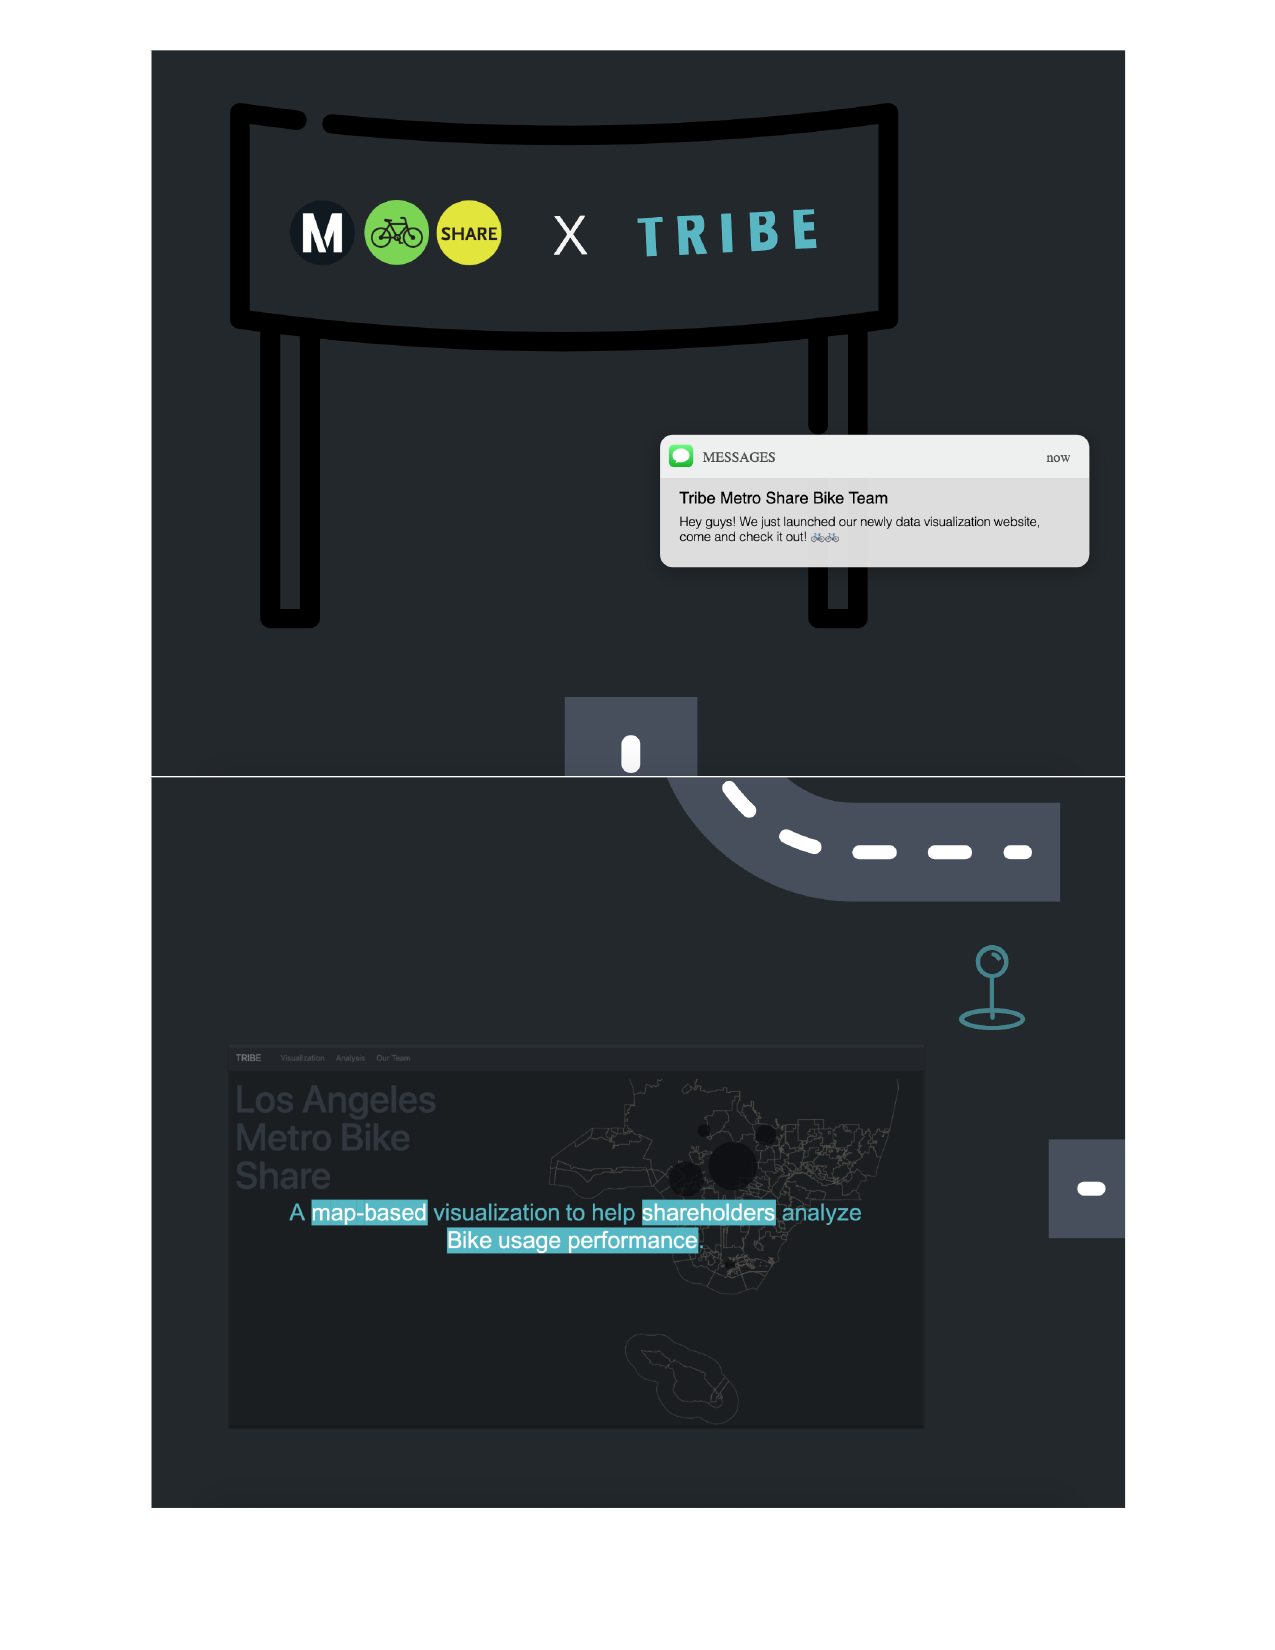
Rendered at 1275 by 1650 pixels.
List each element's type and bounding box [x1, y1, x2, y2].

picture [150, 49, 1125, 1508]
